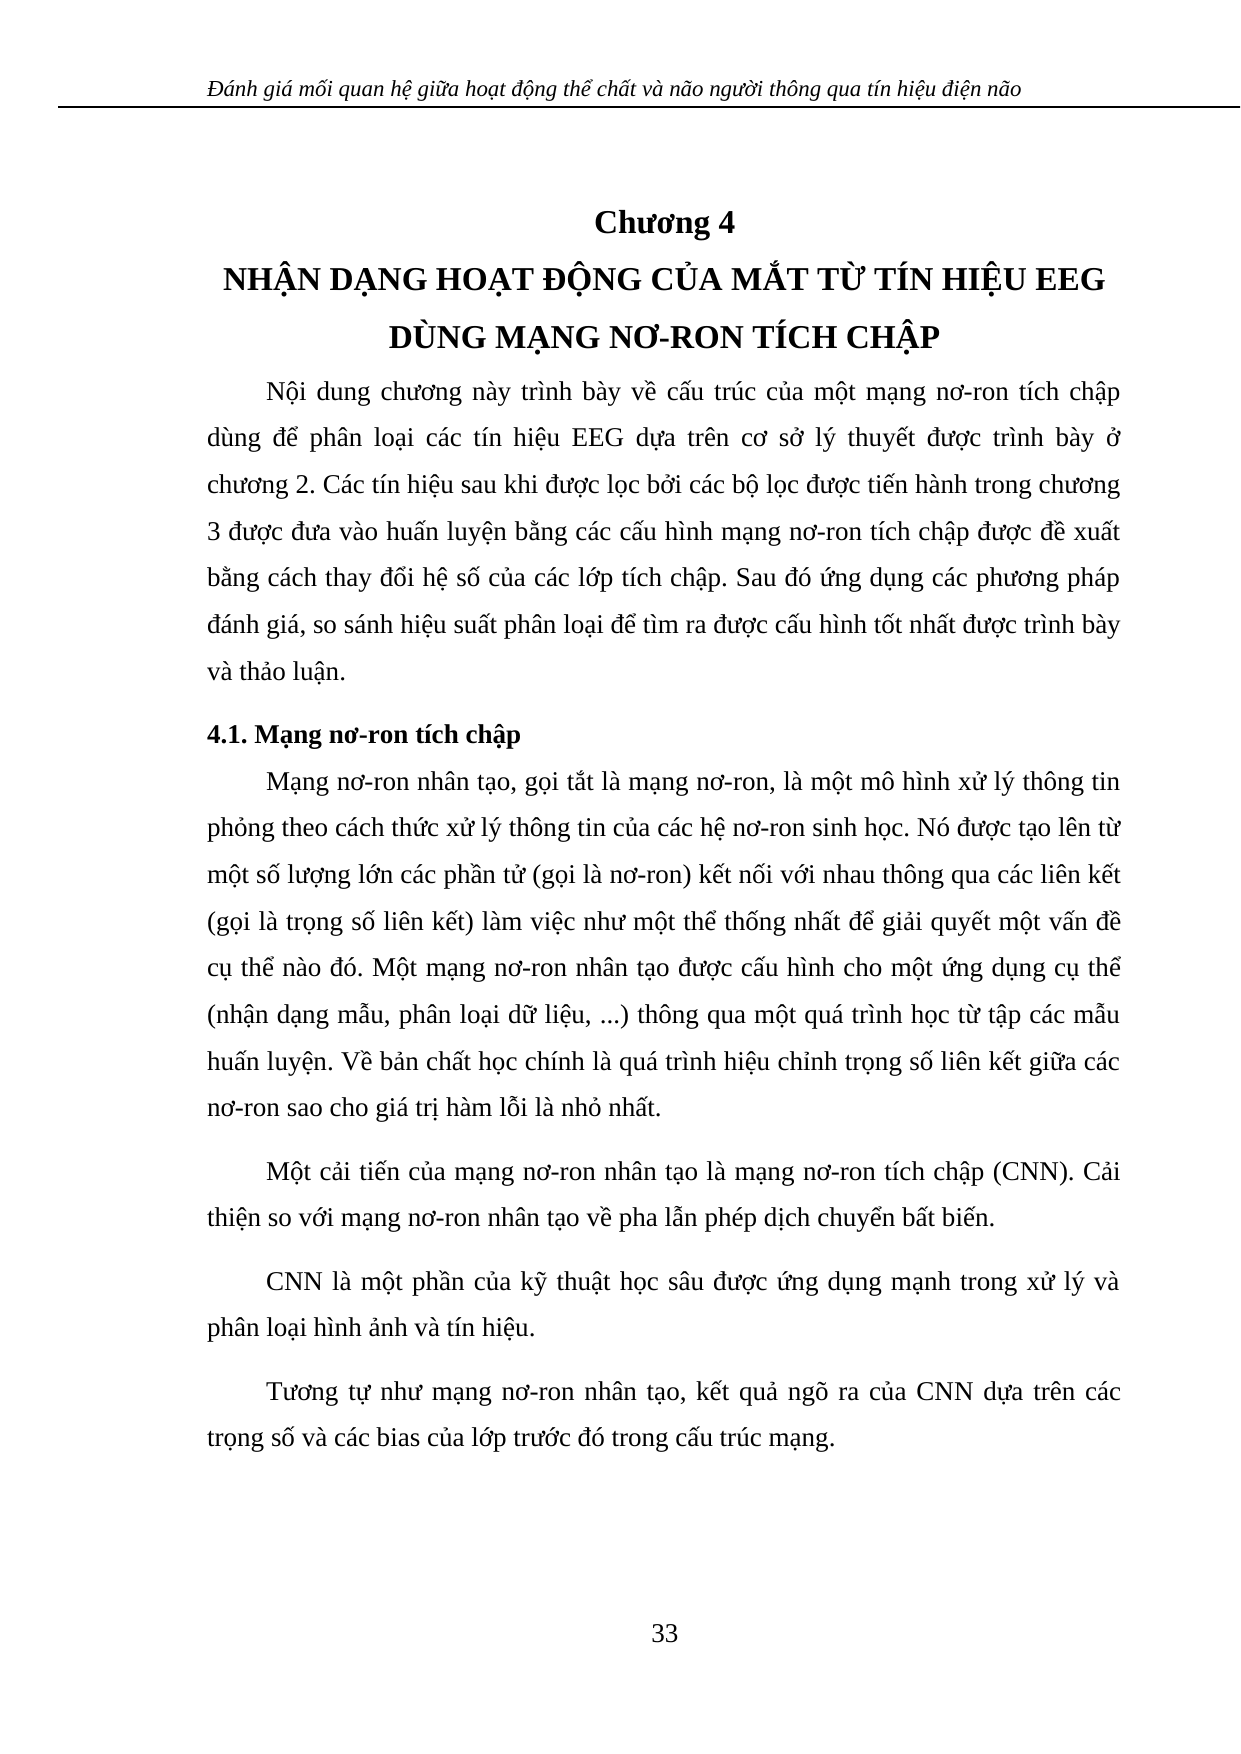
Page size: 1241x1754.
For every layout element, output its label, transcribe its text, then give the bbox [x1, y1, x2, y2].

text CNN là một phần của kỹ thuật học sâu được ứng dụng mạnh trong xử lý và phân loại hình ảnh và tín hiệu. [207, 1265, 1122, 1342]
subtitle 4.1. Mạng nơ-ron tích chập [207, 718, 1122, 749]
list Nội dung chương này trình bày về cấu trúc của một mạng nơ-ron tích chập dùng để phân loại các tín hiệu EEG dựa trên cơ sở lý thuyết được trình bày ở chương 2. Các tín hiệu sau khi được lọc bởi các bộ lọc được tiến hành trong chương 3 được đưa vào huấn luyện bằng các cấu hình mạng nơ-ron tích chập được đề xuất bằng cách thay đổi hệ số của các lớp tích chập. Sau đó ứng dụng các phương pháp đánh giá, so sánh hiệu suất phân loại để tìm ra được cấu hình tốt nhất được trình bày và thảo luận. [207, 375, 1122, 686]
subtitle Chương 4 NHẬN DẠNG HOẠT ĐỘNG CỦA MẮT TỪ TÍN HIỆU EEG DÙNG MẠNG NƠ-RON TÍCH CHẬP [207, 202, 1122, 356]
text Một cải tiến của mạng nơ-ron nhân tạo là mạng nơ-ron tích chập (CNN). Cải thiện so với mạng nơ-ron nhân tạo về pha lẫn phép dịch chuyển bất biến. [207, 1155, 1122, 1232]
text Mạng nơ-ron nhân tạo, gọi tắt là mạng nơ-ron, là một mô hình xử lý thông tin phỏng theo cách thức xử lý thông tin của các hệ nơ-ron sinh học. Nó được tạo lên từ một số lượng lớn các phần tử (gọi là nơ-ron) kết nối với nhau thông qua các liên kết (gọi là trọng số liên kết) làm việc như một thể thống nhất để giải quyết một vấn đề cụ thể nào đó. Một mạng nơ-ron nhân tạo được cấu hình cho một ứng dụng cụ thể (nhận dạng mẫu, phân loại dữ liệu, ...) thông qua một quá trình học từ tập các mẫu huấn luyện. Về bản chất học chính là quá trình hiệu chỉnh trọng số liên kết giữa các nơ-ron sao cho giá trị hàm lỗi là nhỏ nhất. [207, 765, 1122, 1122]
text Tương tự như mạng nơ-ron nhân tạo, kết quả ngõ ra của CNN dựa trên các trọng số và các bias của lớp trước đó trong cấu trúc mạng. [207, 1375, 1122, 1452]
